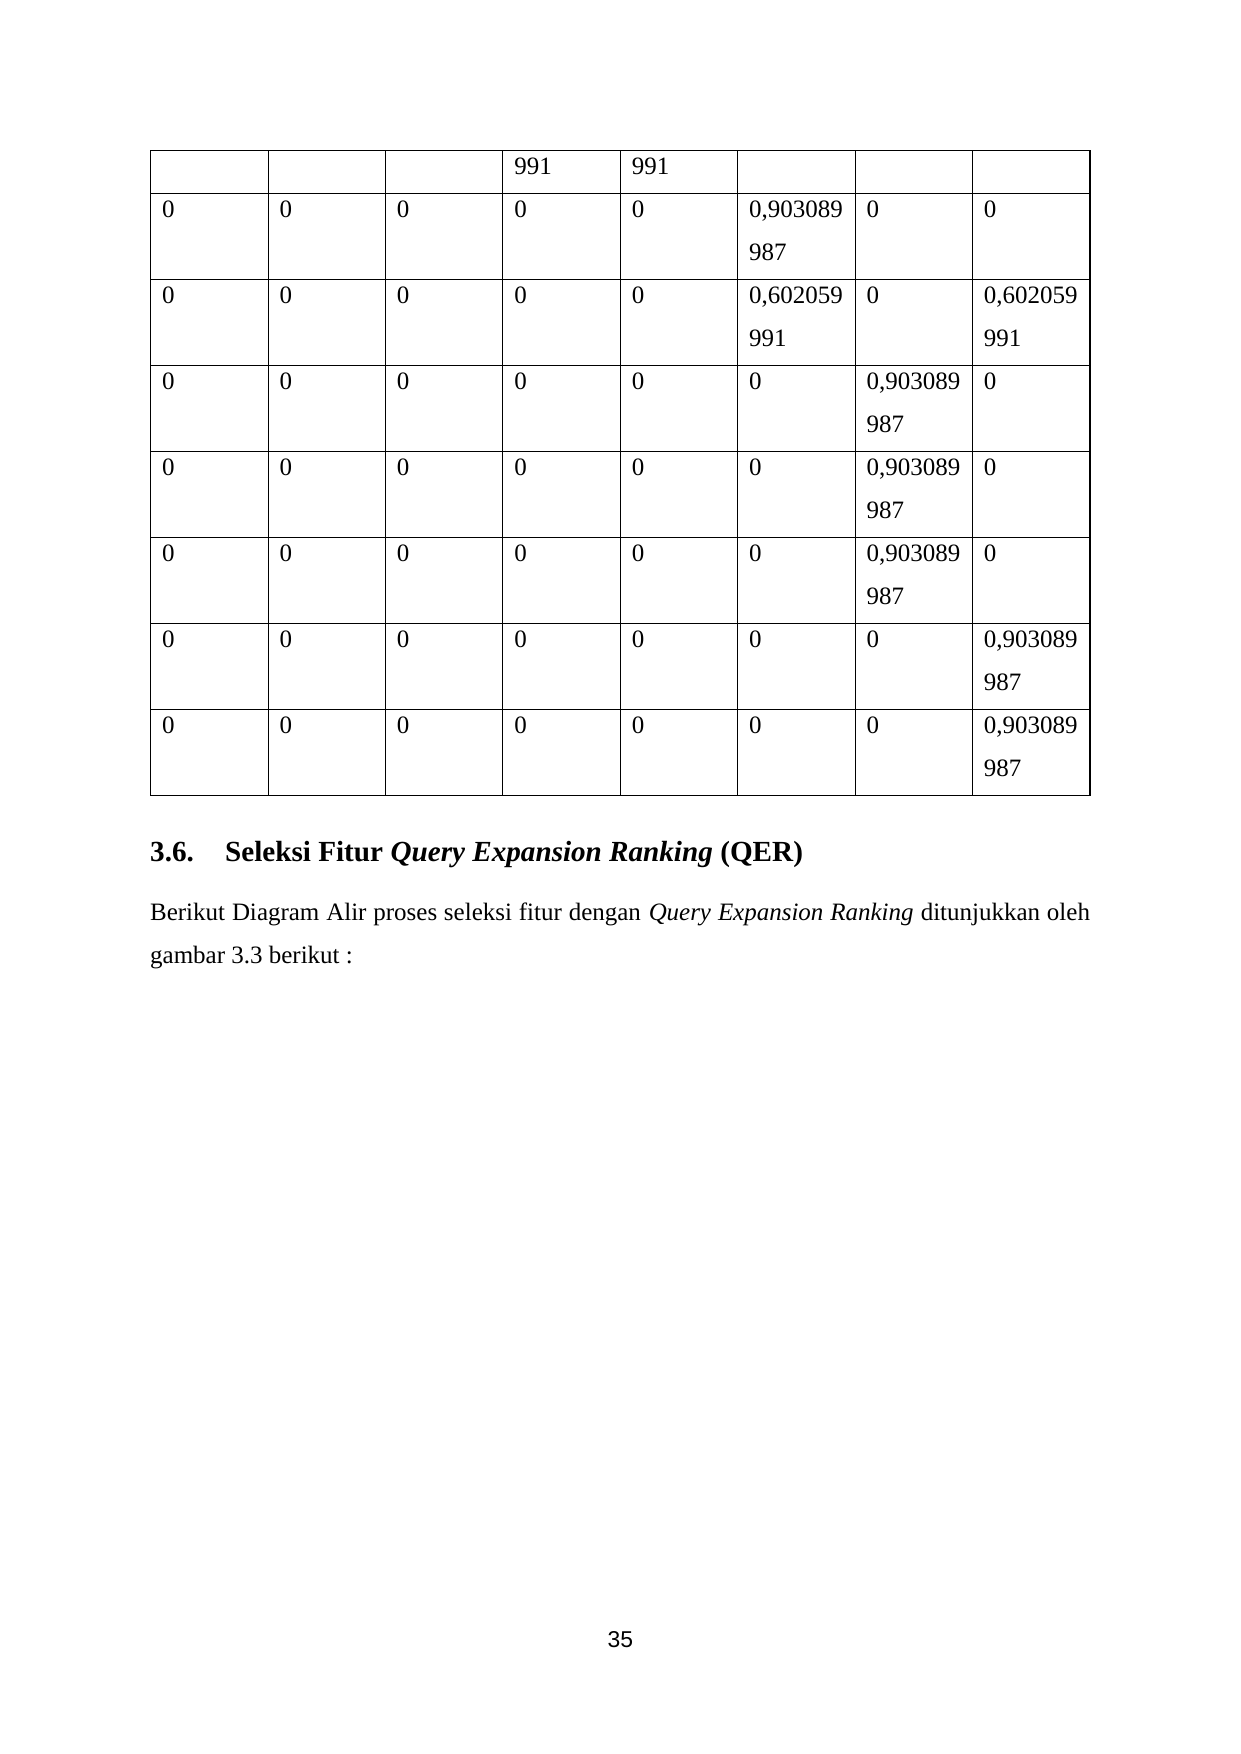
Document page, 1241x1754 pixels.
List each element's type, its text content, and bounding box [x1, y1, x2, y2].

table_cell 0,903089987 [856, 538, 972, 623]
table_cell 0 [856, 151, 972, 193]
table_cell 0 [269, 538, 385, 623]
table_cell 0 [151, 538, 268, 623]
table_cell 0 [621, 366, 737, 451]
table_cell 0,903089987 [973, 624, 1089, 709]
table_cell 0 [151, 151, 268, 193]
table_cell 0 [973, 366, 1089, 451]
table_cell 0 [503, 538, 620, 623]
table_cell 0 [621, 452, 737, 537]
table_cell 0 [269, 366, 385, 451]
table_cell 0 [856, 624, 972, 709]
table_cell 0 [738, 366, 855, 451]
table_cell 0 [503, 366, 620, 451]
table_cell 0 [738, 452, 855, 537]
table_cell 0 [386, 194, 502, 279]
table_cell 0 [386, 538, 502, 623]
table_cell 0 [621, 538, 737, 623]
table_cell 0 [386, 366, 502, 451]
table_cell 0,903089987 [738, 194, 855, 279]
table_cell 0 [856, 280, 972, 365]
table_cell 0 [973, 194, 1089, 279]
table_cell 0,602059991 [738, 280, 855, 365]
table_cell 0 [621, 624, 737, 709]
table_cell 0 [269, 151, 385, 193]
table_cell 0 [386, 151, 502, 193]
table_cell 0 [151, 366, 268, 451]
table_cell 0 [151, 280, 268, 365]
table_cell 0 [621, 710, 737, 795]
table_cell 0 [503, 624, 620, 709]
table_cell 0,602059991 [621, 151, 737, 193]
subtitle Seleksi Fitur Query Expansion Ranking (QER) [150, 834, 1090, 867]
table_cell 0 [621, 194, 737, 279]
table_cell 0 [269, 624, 385, 709]
table_cell 0 [269, 194, 385, 279]
table_cell 0 [856, 710, 972, 795]
table_cell 0,602059991 [503, 151, 620, 193]
table_cell 0 [151, 624, 268, 709]
table_cell 0,602059991 [973, 280, 1089, 365]
table_cell 0 [503, 710, 620, 795]
table_cell 0 [738, 710, 855, 795]
table_cell 0,903089987 [856, 452, 972, 537]
table_cell 0 [503, 194, 620, 279]
table_cell 0 [973, 452, 1089, 537]
table_cell 0 [738, 538, 855, 623]
table_cell 0 [973, 538, 1089, 623]
table_cell 0,903089987 [856, 366, 972, 451]
table_cell 0 [151, 710, 268, 795]
table_cell 0,903089987 [973, 710, 1089, 795]
table_cell 0 [151, 194, 268, 279]
table_cell 0 [151, 452, 268, 537]
table_cell 0 [738, 624, 855, 709]
table_cell 0 [856, 194, 972, 279]
table_cell 0 [973, 151, 1089, 193]
table_cell 0 [269, 280, 385, 365]
table_cell 0 [503, 452, 620, 537]
table_cell 0 [386, 710, 502, 795]
table_cell 0 [386, 624, 502, 709]
table_cell 0 [269, 452, 385, 537]
table_cell 0 [386, 280, 502, 365]
table_cell 0 [503, 280, 620, 365]
table_cell 0 [386, 452, 502, 537]
table_cell 0 [269, 710, 385, 795]
table_cell 0 [738, 151, 855, 193]
text Berikut Diagram Alir proses seleksi fitur dengan Query Expansion Ranking ditunjukkan oleh gambar 3.3 berikut : [150, 897, 1090, 968]
table_cell 0 [621, 280, 737, 365]
